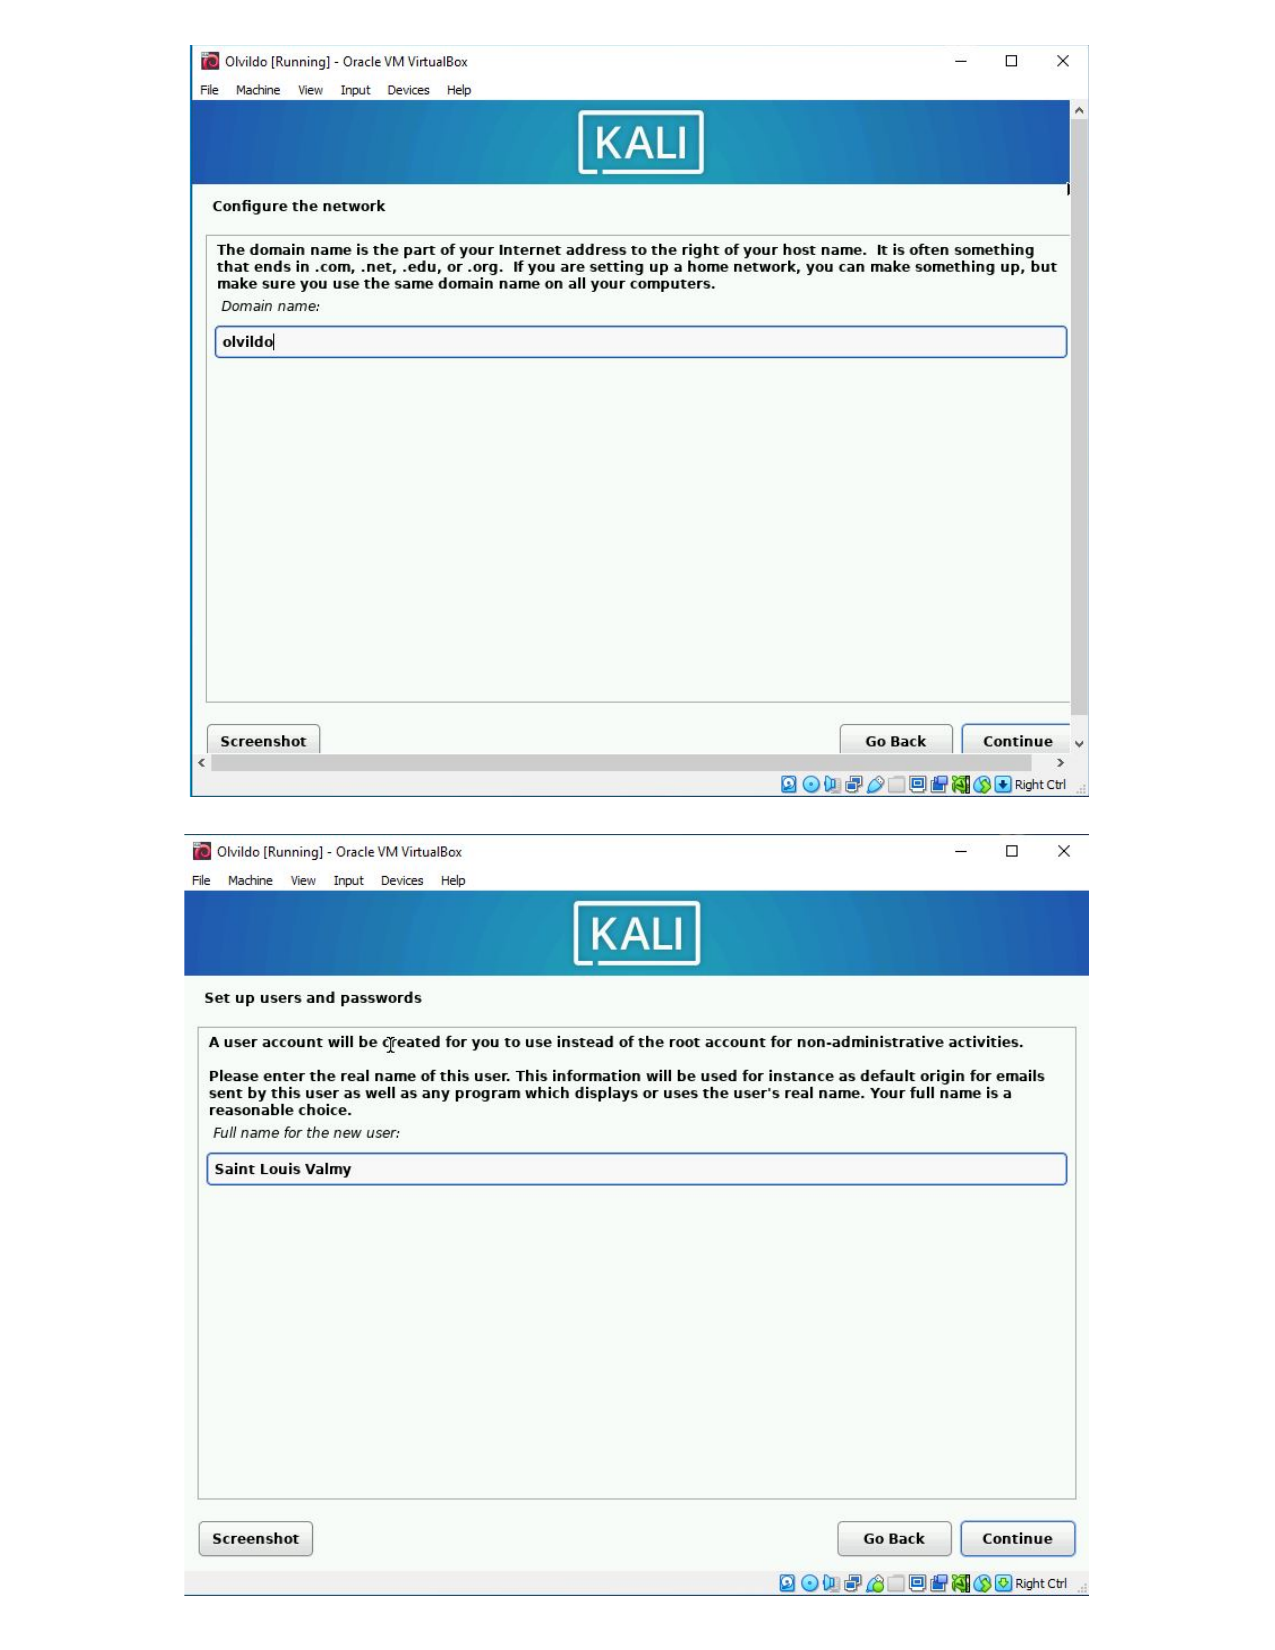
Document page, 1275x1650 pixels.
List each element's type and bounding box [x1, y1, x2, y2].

picture [184, 834, 1089, 1596]
picture [189, 45, 1089, 797]
